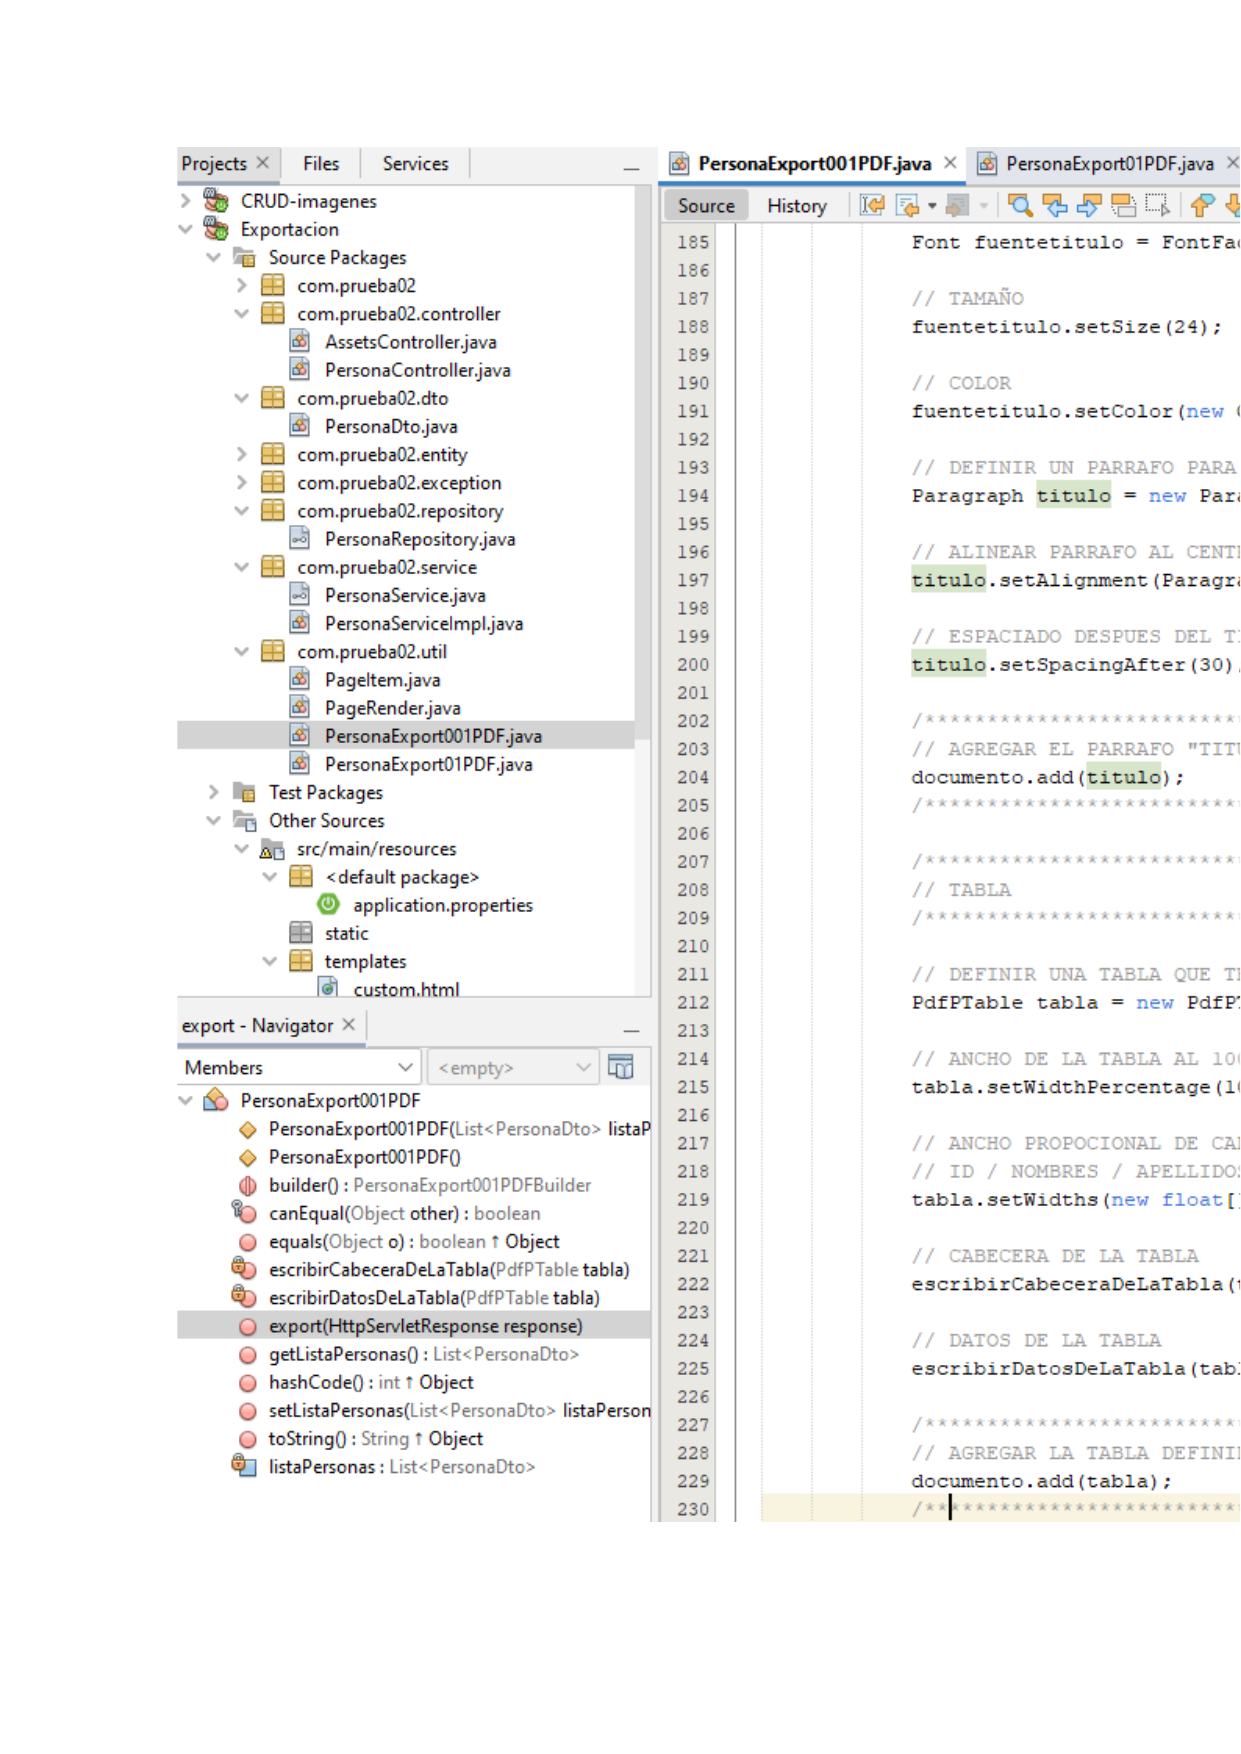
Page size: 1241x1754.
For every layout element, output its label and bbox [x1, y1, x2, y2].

picture [177, 147, 1241, 1522]
